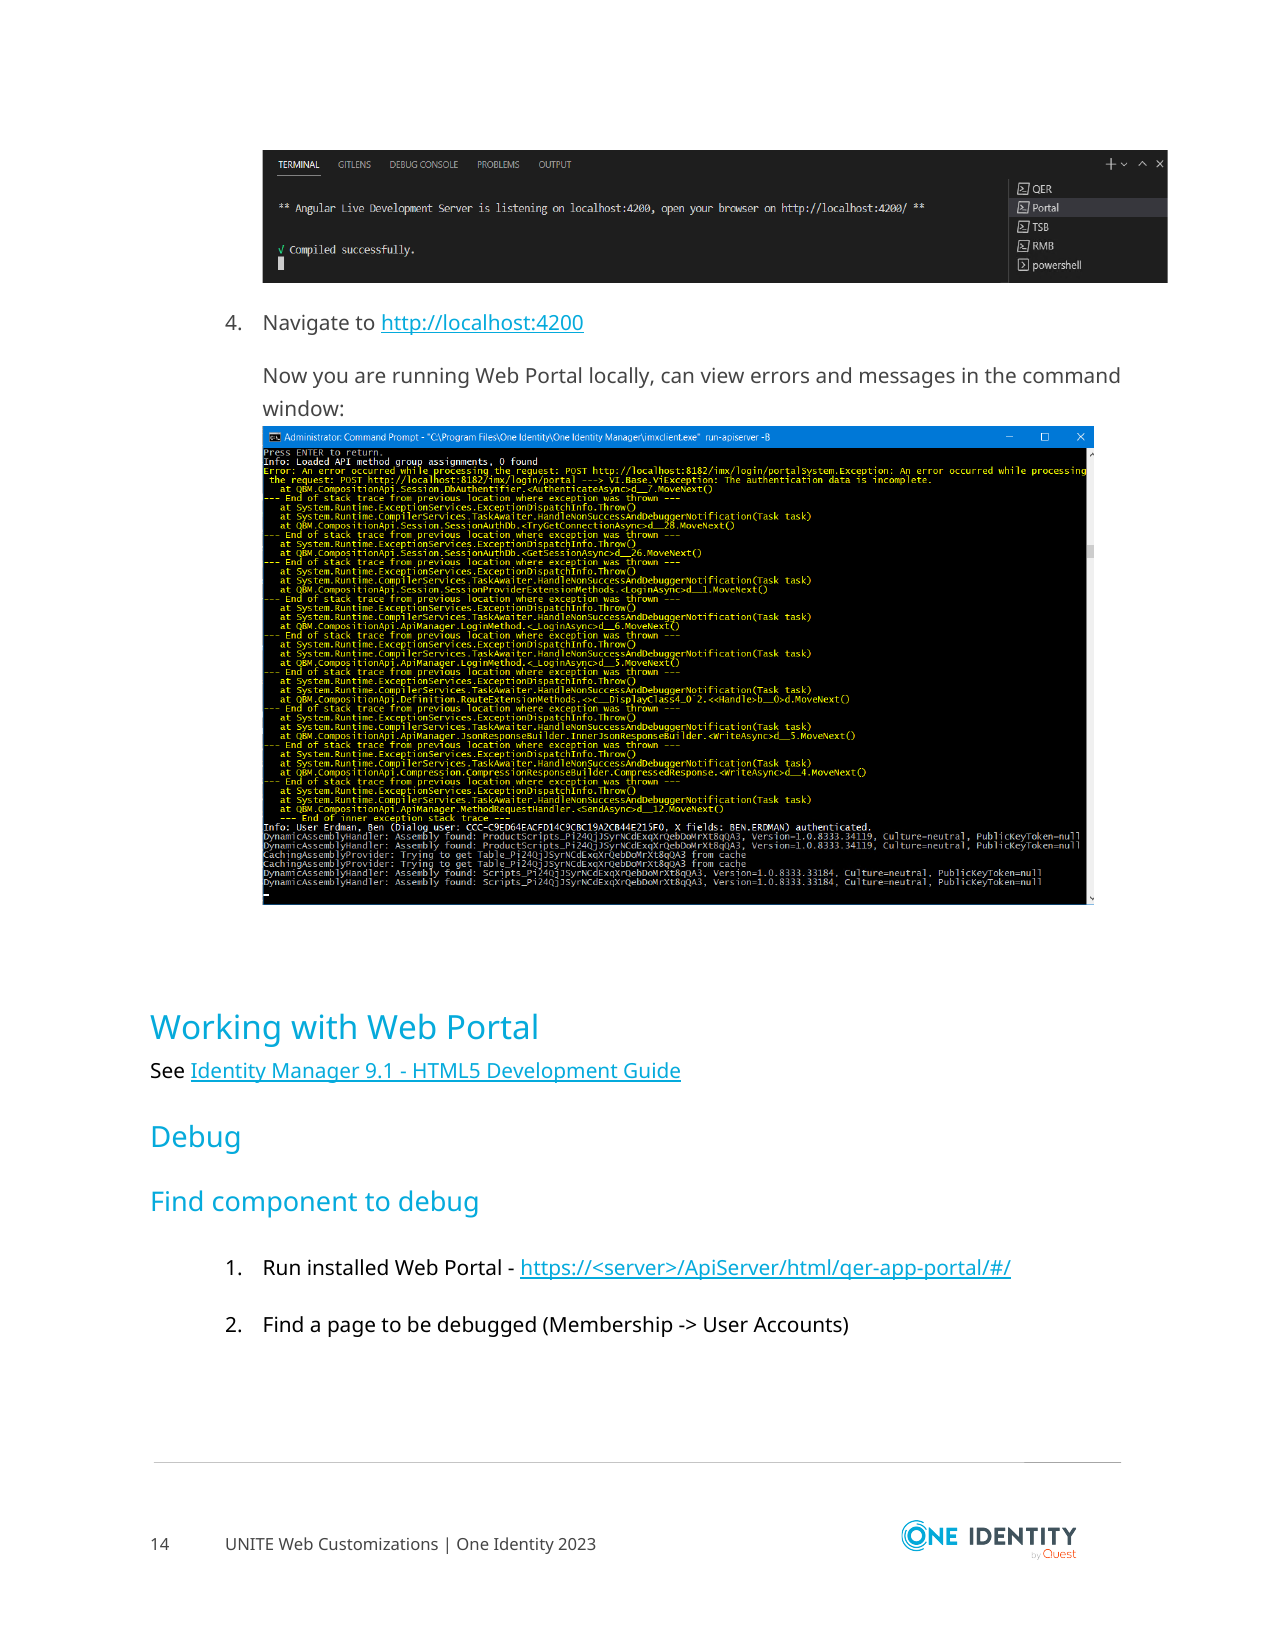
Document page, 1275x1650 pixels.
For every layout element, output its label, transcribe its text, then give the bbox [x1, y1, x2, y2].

picture [262, 426, 1094, 905]
subtitle Find component to debug [150, 1182, 1125, 1219]
list Find a page to be debugged (Membership -> User Accounts) [225, 1310, 1125, 1367]
subtitle Debug [150, 1116, 1125, 1156]
list Navigate to http://localhost:4200 [225, 308, 1125, 336]
subtitle Working with Web Portal [150, 1004, 1125, 1049]
list Run installed Web Portal - https://<server>/ApiServer/html/qer-app-portal/#/ [225, 1253, 1125, 1282]
text See Identity Manager 9.1 - HTML5 Development Guide [150, 1056, 1125, 1085]
picture [262, 150, 1168, 283]
picture [901, 1520, 910, 1529]
picture [912, 1531, 921, 1541]
picture [901, 1520, 1077, 1560]
picture [905, 1522, 918, 1531]
